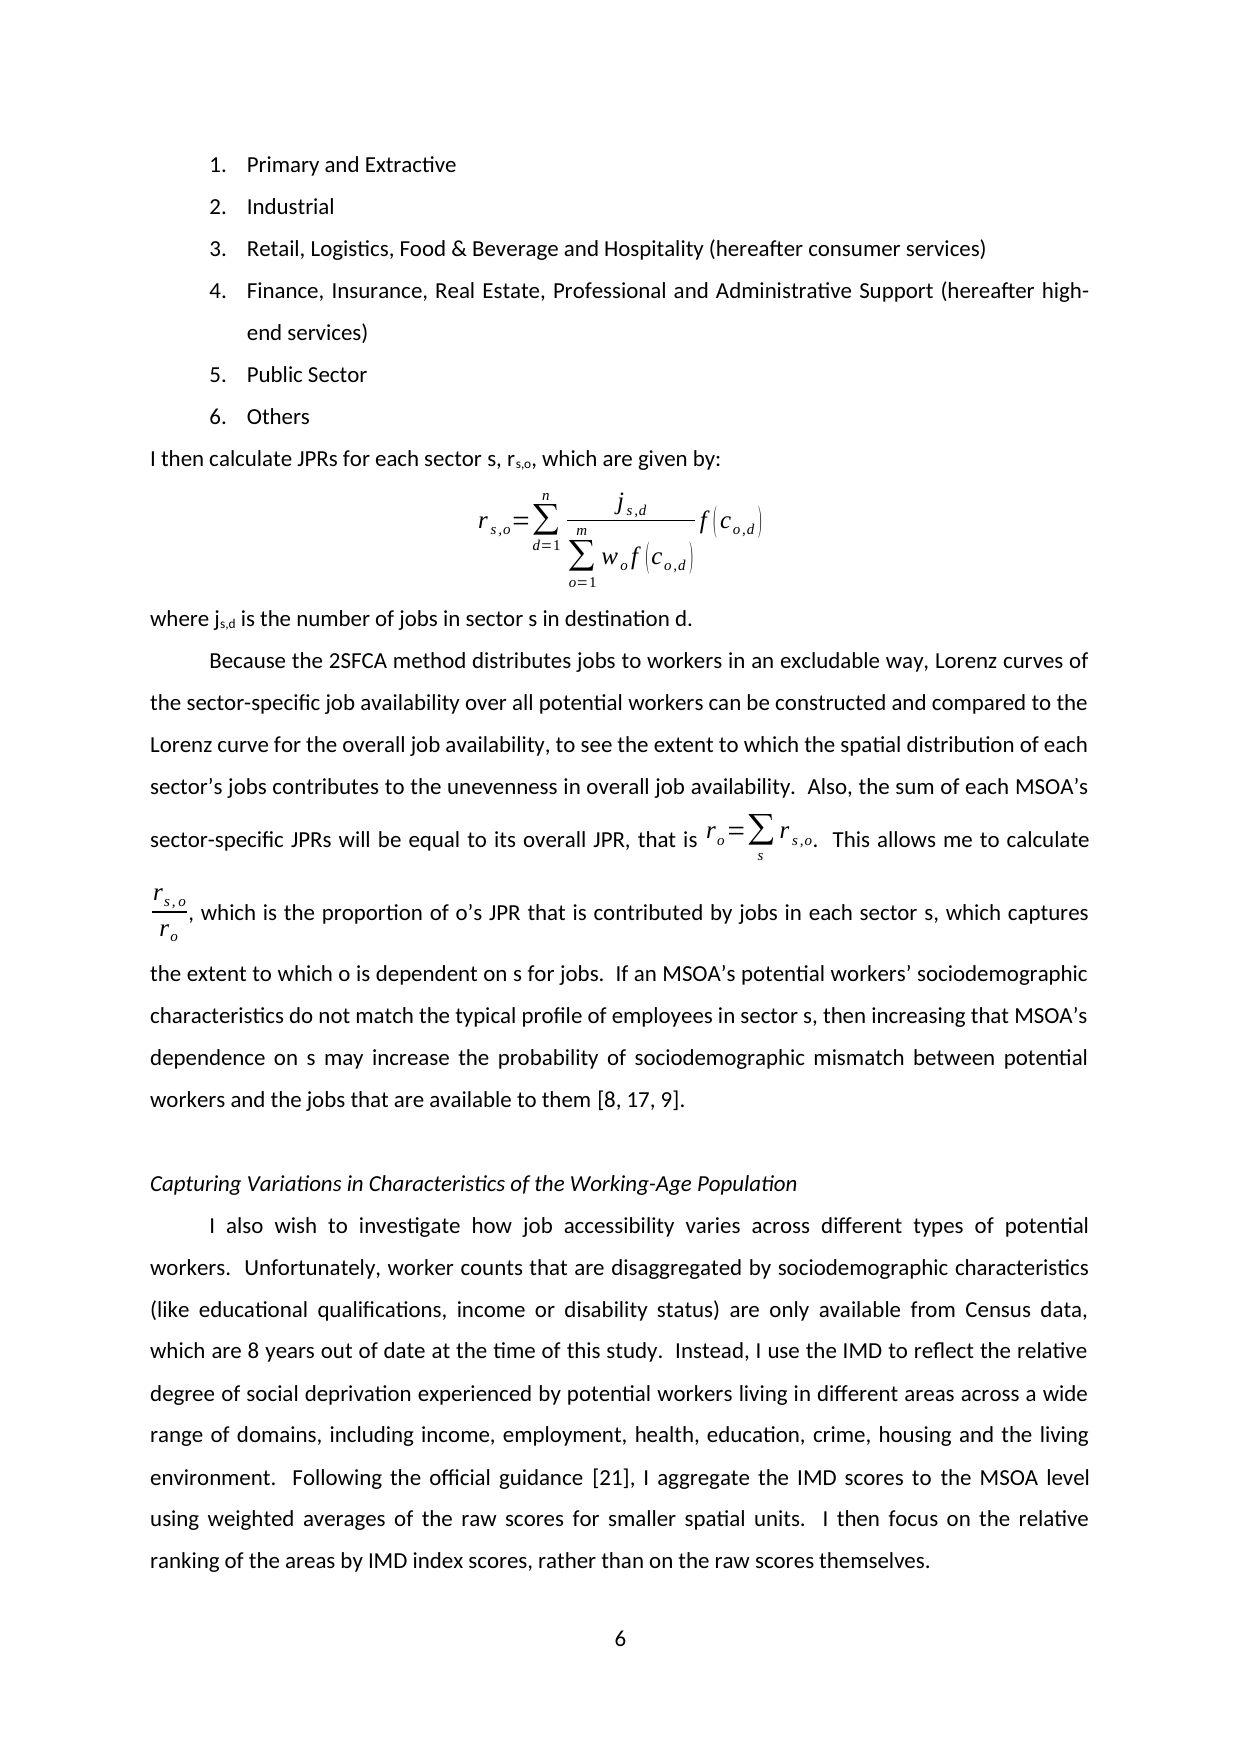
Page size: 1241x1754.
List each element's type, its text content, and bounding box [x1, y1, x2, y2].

list Retail, Logistics, Food & Beverage and Hospitality (hereafter consumer services) [209, 234, 1090, 262]
text Capturing Variations in Characteristics of the Working-Age Population [150, 1169, 1090, 1197]
text where js,d is the number of jobs in sector s in destination d. [150, 604, 1090, 632]
text Because the 2SFCA method distributes jobs to workers in an excludable way, Lorenz curves of the sector-specific job availability over all potential workers can be constructed and compared to the Lorenz curve for the overall job availability, to see the extent to which the spatial distribution of each sector’s jobs contributes to the unevenness in overall job availability. Also, the sum of each MSOA’s sector-specific JPRs will be equal to its overall JPR, that is . This allows me to calculate , which is the proportion of o’s JPR that is contributed by jobs in each sector s, which captures the extent to which o is dependent on s for jobs. If an MSOA’s potential workers’ sociodemographic characteristics do not match the typical profile of employees in sector s, then increasing that MSOA’s dependence on s may increase the probability of sociodemographic mismatch between potential workers and the jobs that are available to them. [150, 646, 1090, 1113]
list Finance, Insurance, Real Estate, Professional and Administrative Support (hereafter high-end services) [209, 276, 1090, 346]
text I then calculate JPRs for each sector s, rs,o, which are given by: [150, 444, 1090, 472]
list Industrial [209, 192, 1090, 220]
list Others [209, 402, 1090, 430]
text I also wish to investigate how job accessibility varies across different types of potential workers. Unfortunately, worker counts that are disaggregated by sociodemographic characteristics (like educational qualifications, income or disability status) are only available from Census data, which are 8 years out of date at the time of this study. Instead, I use the IMD to reflect the relative degree of social deprivation experienced by potential workers living in different areas across a wide range of domains, including income, employment, health, education, crime, housing and the living environment. Following the official guidance, I aggregate the IMD scores to the MSOA level using weighted averages of the raw scores for smaller spatial units. I then focus on the relative ranking of the areas by IMD index scores, rather than on the raw scores themselves. [150, 1211, 1090, 1574]
list Primary and Extractive [209, 150, 1090, 178]
list Public Sector [209, 360, 1090, 388]
